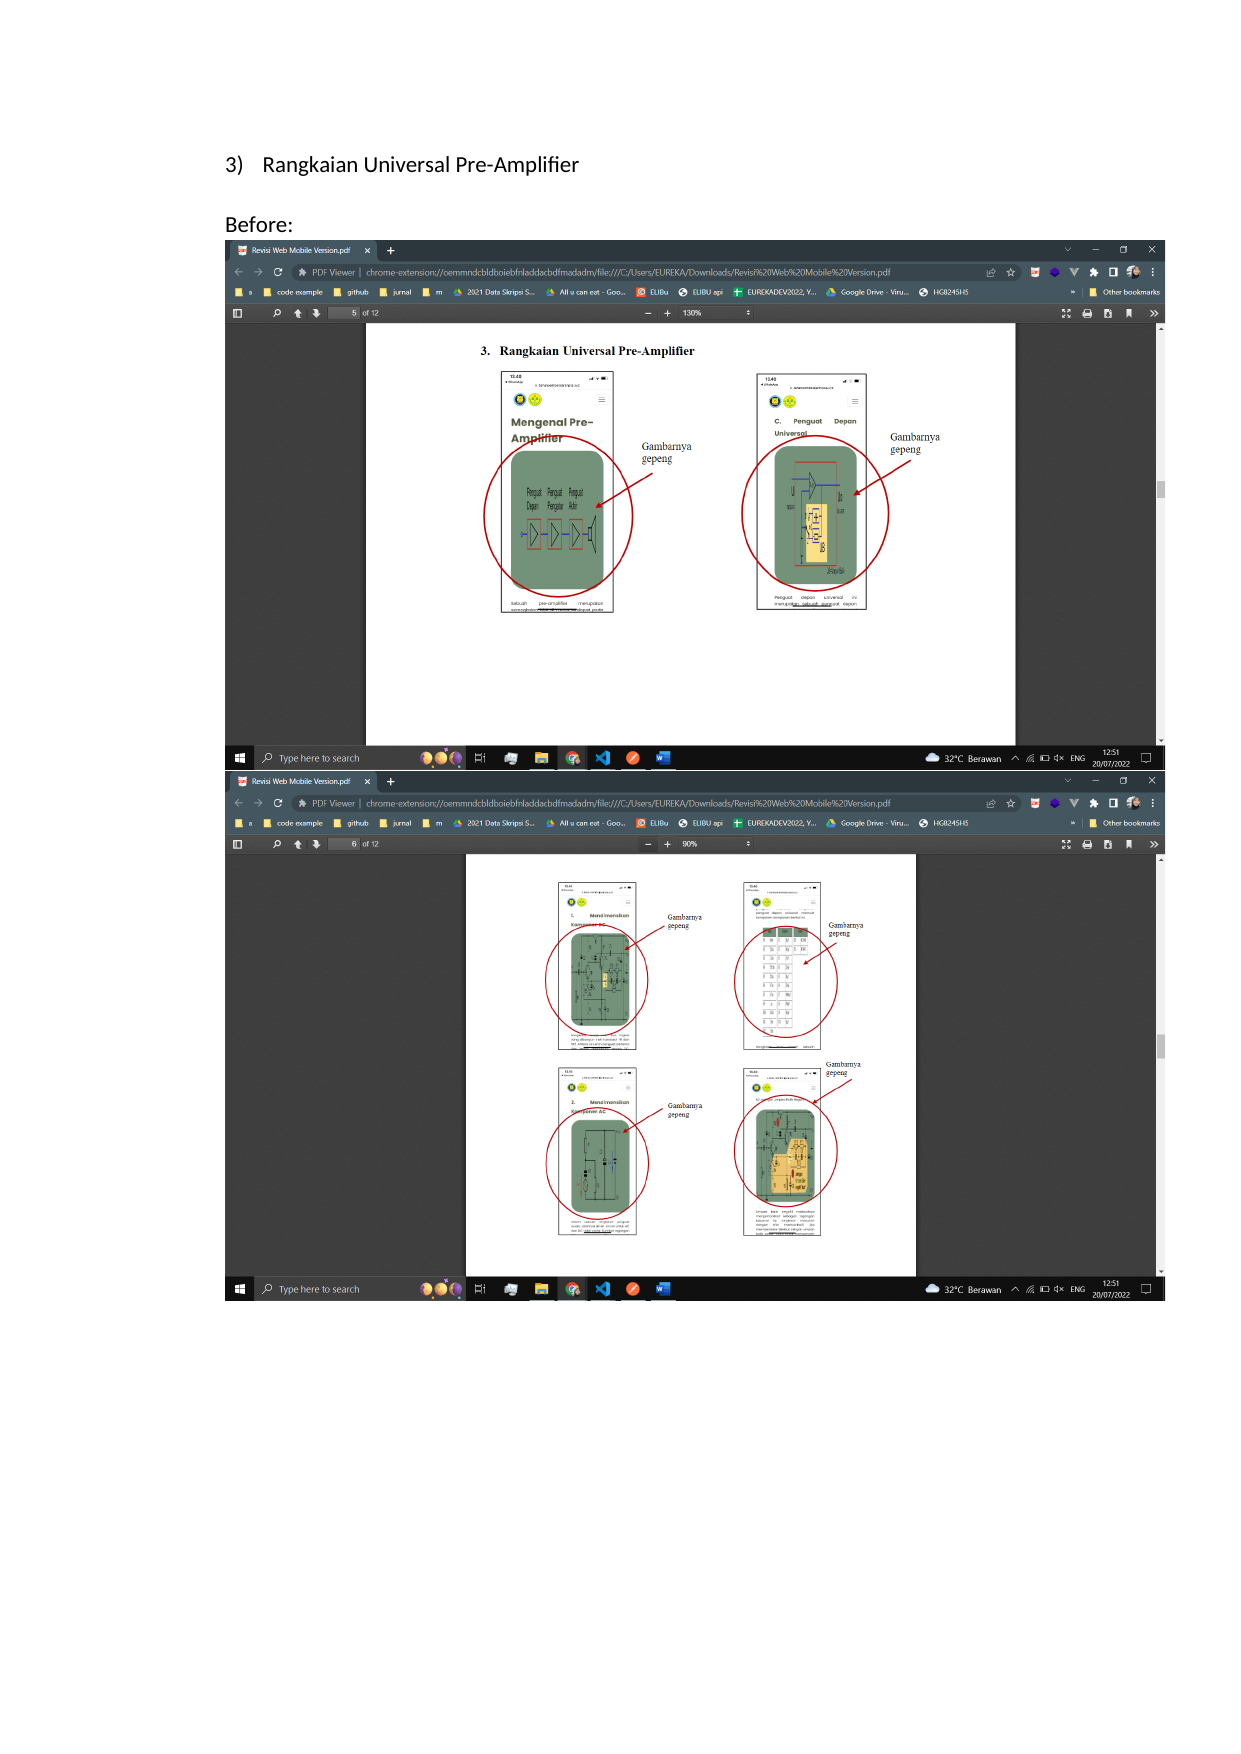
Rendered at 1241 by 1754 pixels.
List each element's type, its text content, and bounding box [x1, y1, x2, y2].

list Rangkaian Universal Pre-Amplifier [225, 150, 1090, 178]
list Before: [225, 210, 1090, 238]
picture [225, 771, 1166, 1301]
picture [225, 240, 1166, 770]
